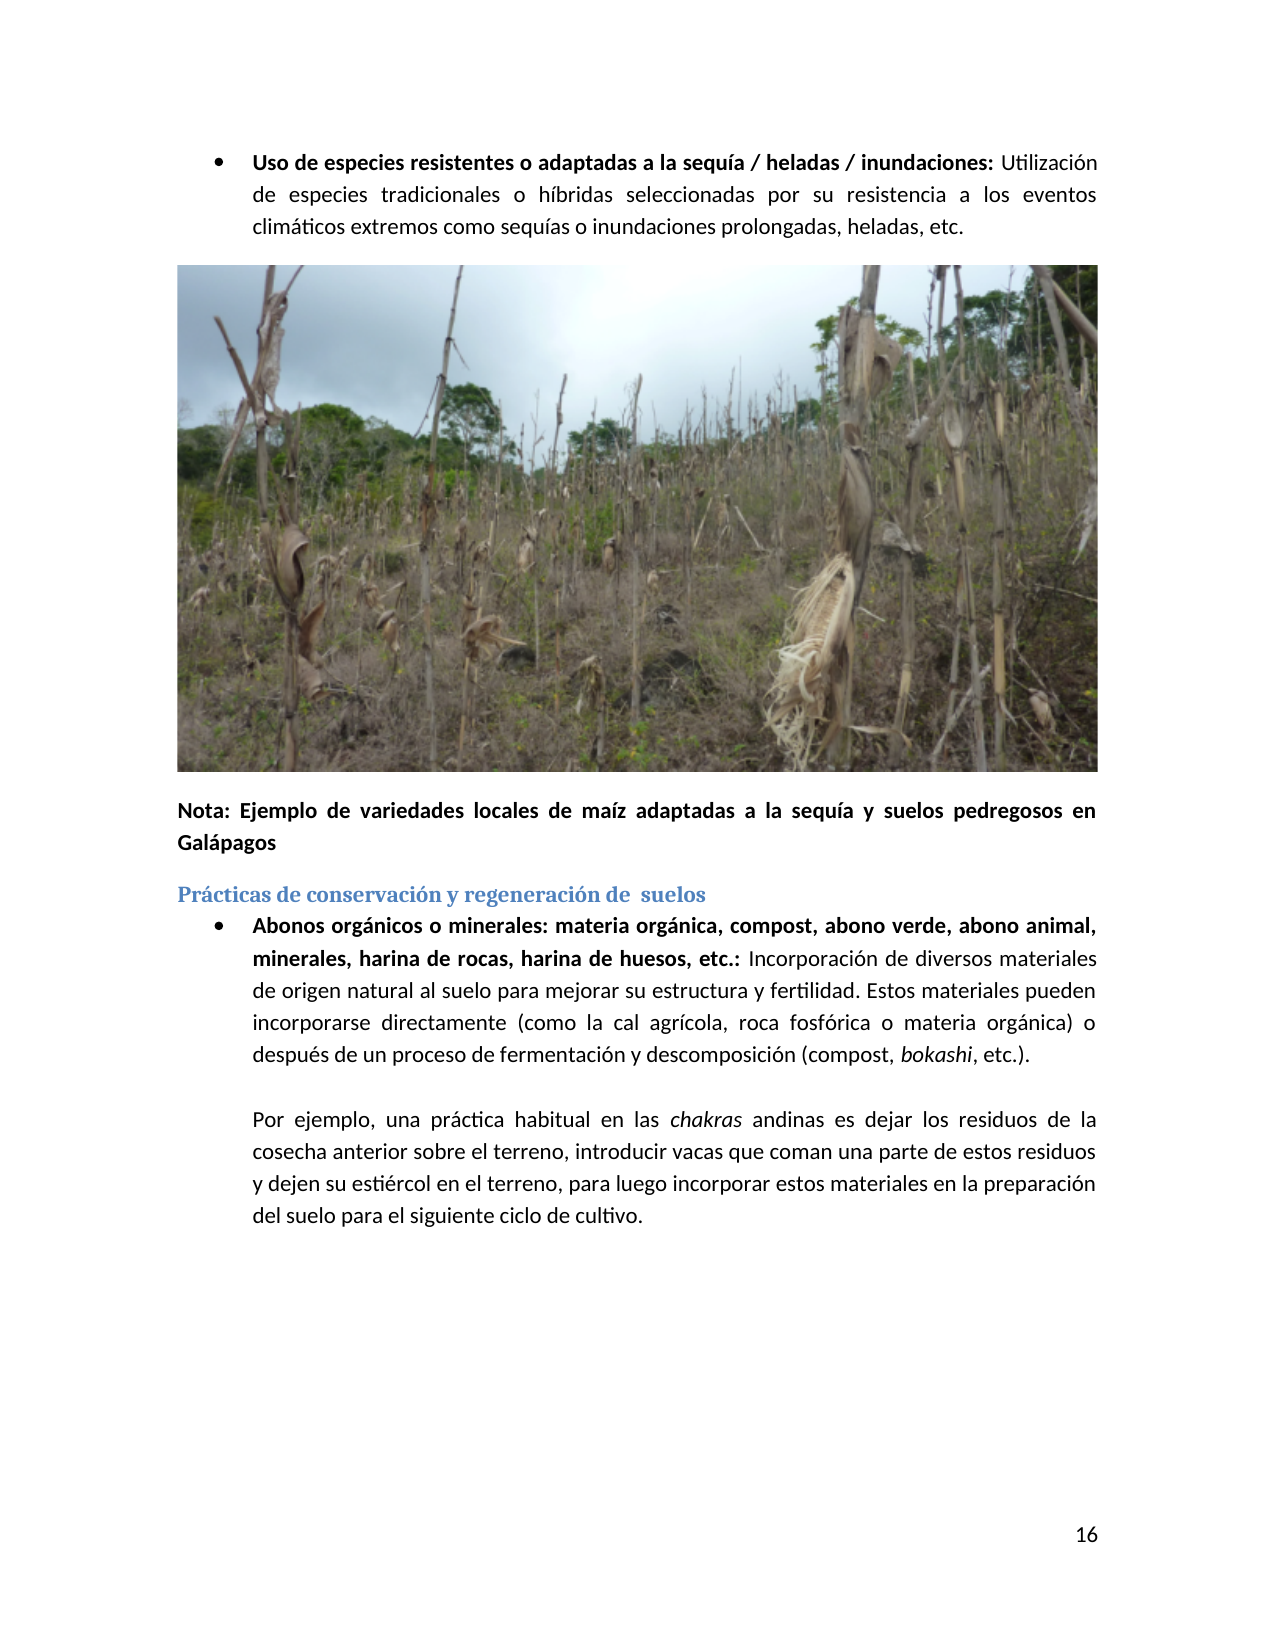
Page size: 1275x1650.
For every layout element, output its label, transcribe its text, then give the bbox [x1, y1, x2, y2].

list Uso de especies resistentes o adaptadas a la sequía / heladas / inundaciones: Utilización de especies tradicionales o híbridas seleccionadas por su resistencia a los eventos climáticos extremos como sequías o inundaciones prolongadas, heladas, etc. [215, 148, 1098, 240]
text Nota: Ejemplo de variedades locales de maíz adaptadas a la sequía y suelos pedregosos en Galápagos [177, 796, 1098, 856]
list Por ejemplo, una práctica habitual en las chakras andinas es dejar los residuos de la cosecha anterior sobre el terreno, introducir vacas que coman una parte de estos residuos y dejen su estiércol en el terreno, para luego incorporar estos materiales en la preparación del suelo para el siguiente ciclo de cultivo. [252, 1105, 1098, 1229]
subtitle Prácticas de conservación y regeneración de suelos [177, 881, 1098, 908]
picture [177, 265, 1098, 772]
list Abonos orgánicos o minerales: materia orgánica, compost, abono verde, abono animal, minerales, harina de rocas, harina de huesos, etc.: Incorporación de diversos materiales de origen natural al suelo para mejorar su estructura y fertilidad. Estos materiales pueden incorporarse directamente (como la cal agrícola, roca fosfórica o materia orgánica) o después de un proceso de fermentación y descomposición (compost, bokashi, etc.). [215, 912, 1098, 1068]
